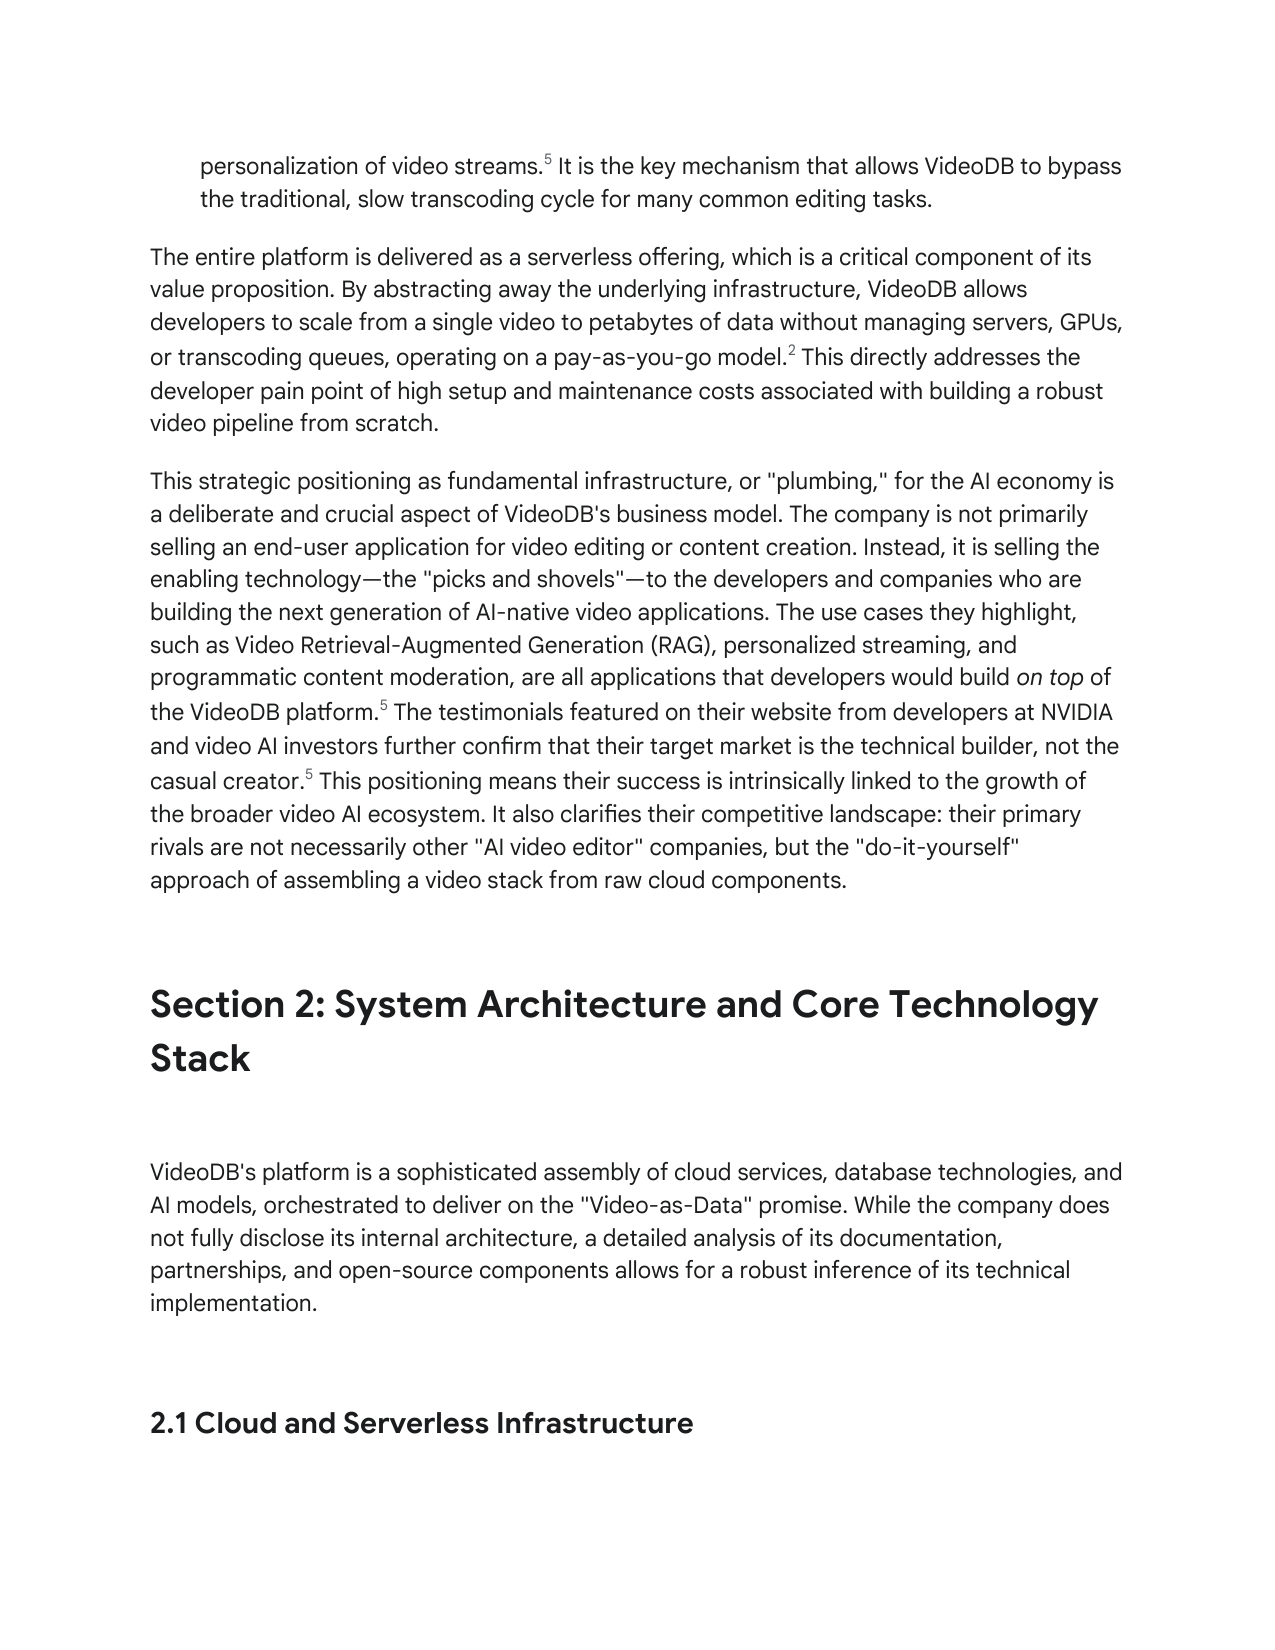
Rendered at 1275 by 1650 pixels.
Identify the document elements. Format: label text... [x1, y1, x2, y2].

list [162, 150, 1125, 214]
subtitle Section 2: System Architecture and Core Technology Stack [150, 981, 1125, 1082]
text This strategic positioning as fundamental infrastructure, or "plumbing," for the AI economy is a deliberate and crucial aspect of VideoDB's business model. The company is not primarily selling an end-user application for video editing or content creation. Instead, it is selling the enabling technology—the "picks and shovels"—to the developers and companies who are building the next generation of AI-native video applications. The use cases they highlight, such as Video Retrieval-Augmented Generation (RAG), personalized streaming, and programmatic content moderation, are all applications that developers would build on top of the VideoDB platform.5 The testimonials featured on their website from developers at NVIDIA and video AI investors further confirm that their target market is the technical builder, not the casual creator.5 This positioning means their success is intrinsically linked to the growth of the broader video AI ecosystem. It also clarifies their competitive landscape: their primary rivals are not necessarily other "AI video editor" companies, but the "do-it-yourself" approach of assembling a video stack from raw cloud components. [150, 467, 1125, 894]
text The entire platform is delivered as a serverless offering, which is a critical component of its value proposition. By abstracting away the underlying infrastructure, VideoDB allows developers to scale from a single video to petabytes of data without managing servers, GPUs, or transcoding queues, operating on a pay-as-you-go model.2 This directly addresses the developer pain point of high setup and maintenance costs associated with building a robust video pipeline from scratch. [150, 243, 1125, 438]
subtitle 2.1 Cloud and Serverless Infrastructure [150, 1405, 1125, 1441]
text VideoDB's platform is a sophisticated assembly of cloud services, database technologies, and AI models, orchestrated to deliver on the "Video-as-Data" promise. While the company does not fully disclose its internal architecture, a detailed analysis of its documentation, partnerships, and open-source components allows for a robust inference of its technical implementation. [150, 1158, 1125, 1318]
